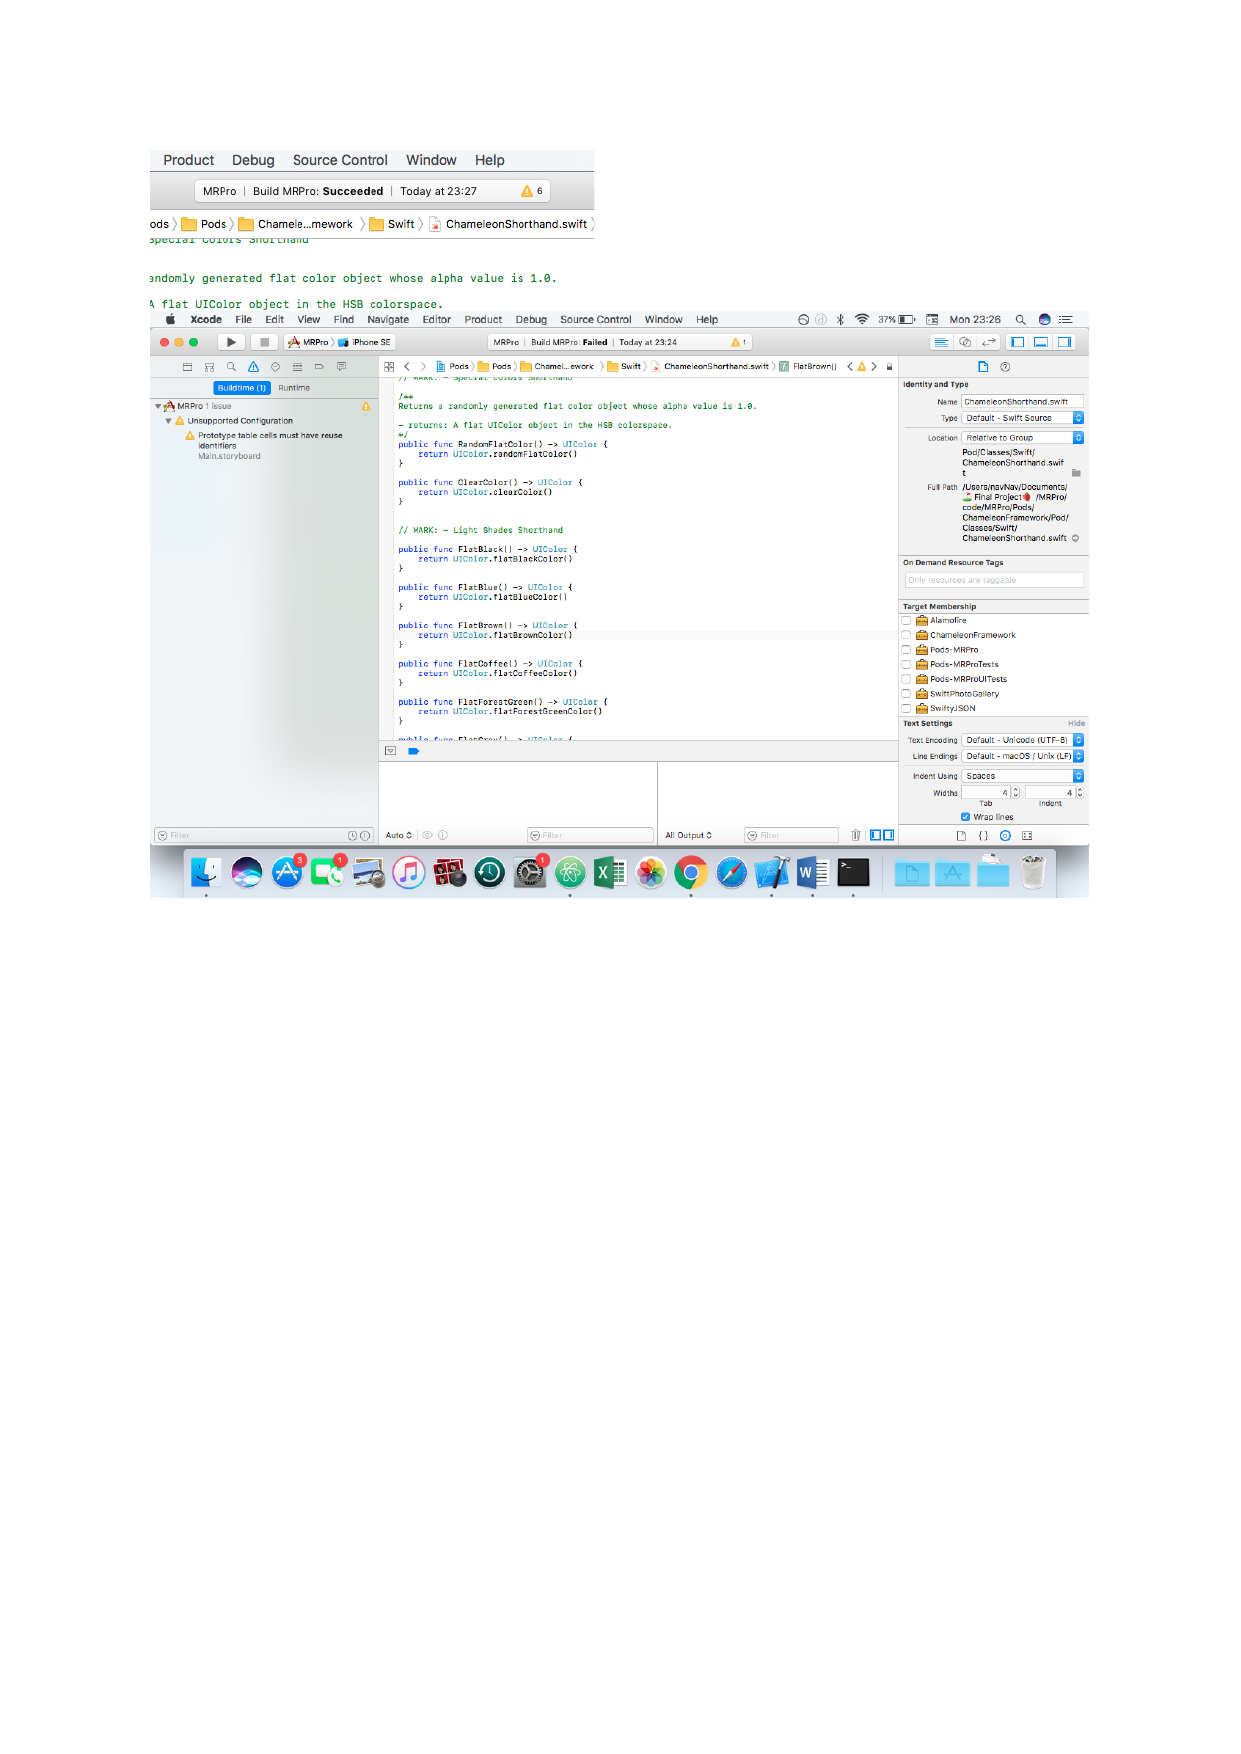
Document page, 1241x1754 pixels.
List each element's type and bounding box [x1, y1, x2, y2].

picture [150, 150, 1089, 898]
